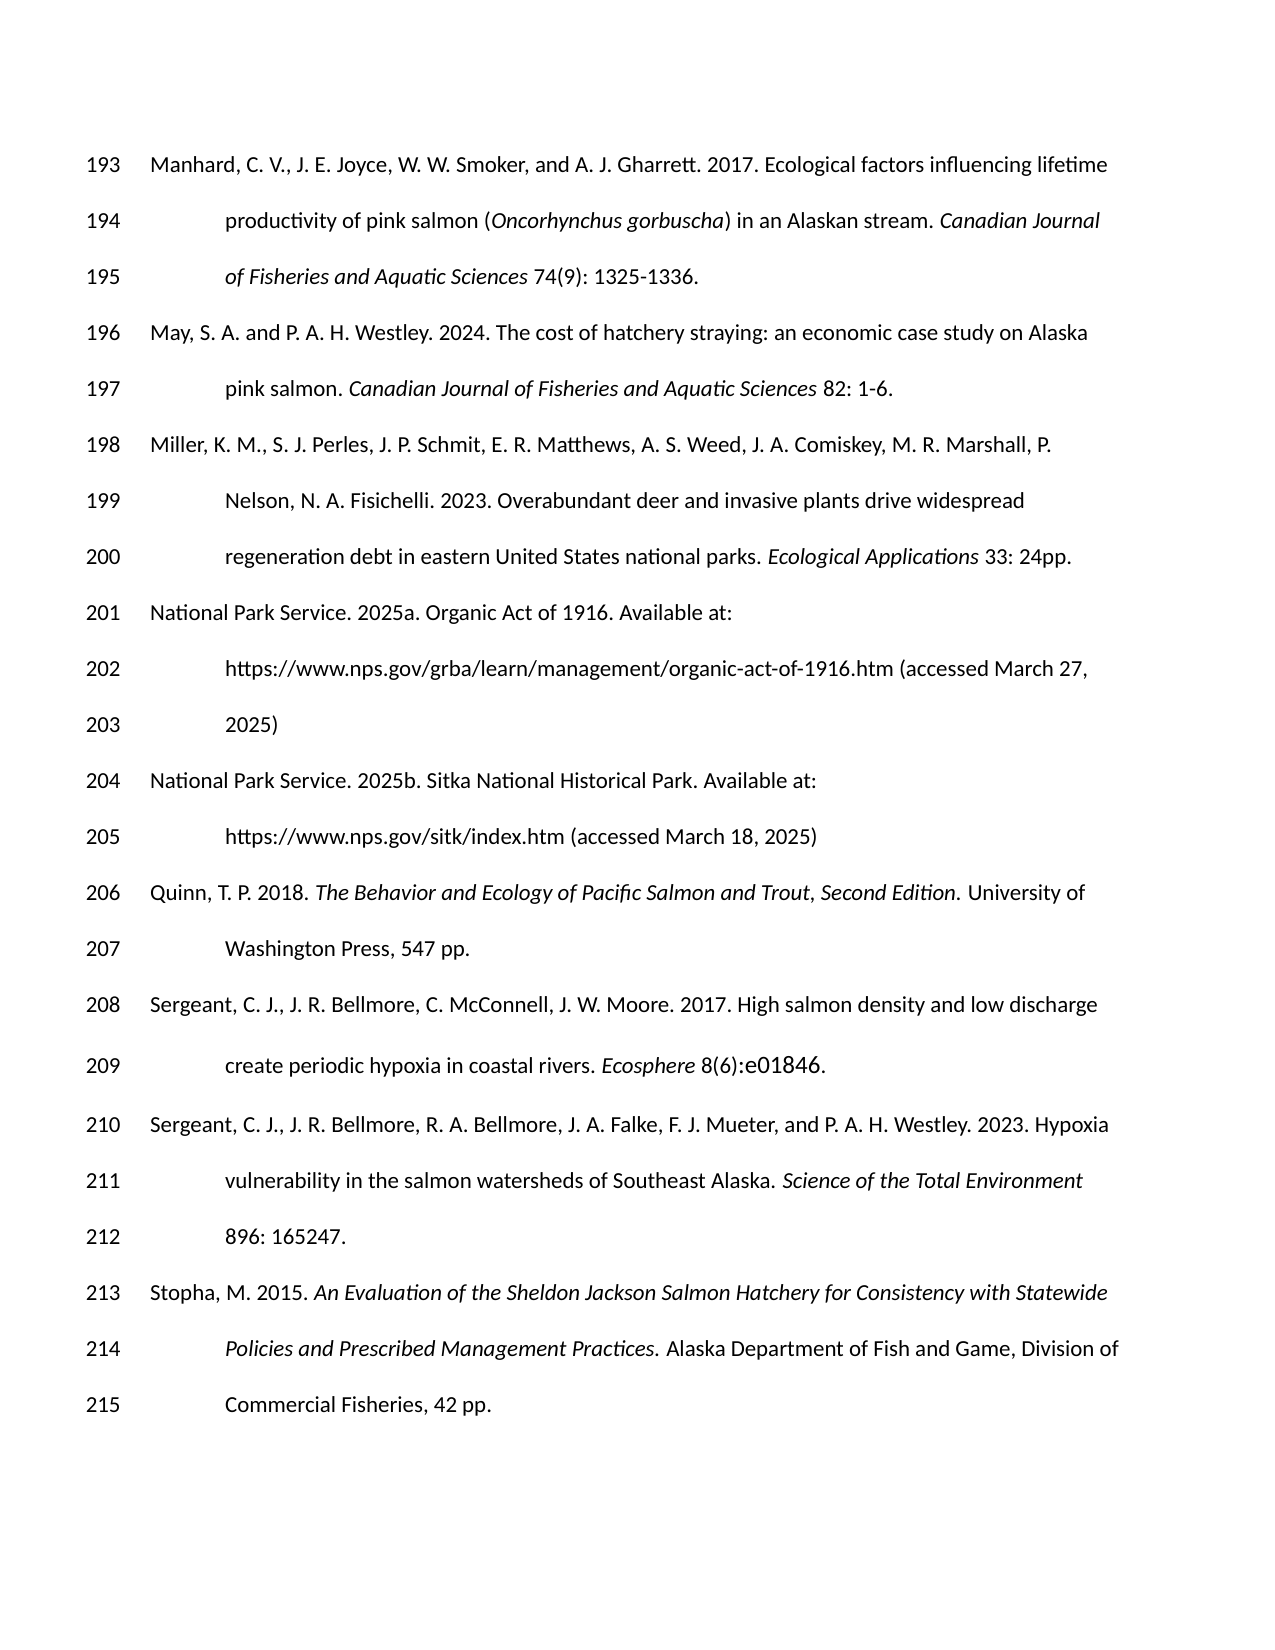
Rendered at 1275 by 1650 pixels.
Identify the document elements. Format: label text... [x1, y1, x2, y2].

text May, S. A. and P. A. H. Westley. 2024. The cost of hatchery straying: an economic case study on Alaska pink salmon. Canadian Journal of Fisheries and Aquatic Sciences 82: 1-6. [150, 318, 1125, 402]
text National Park Service. 2025b. Sitka National Historical Park. Available at: https://www.nps.gov/sitk/index.htm (accessed March 18, 2025) [150, 766, 1125, 851]
text National Park Service. 2025a. Organic Act of 1916. Available at: https://www.nps.gov/grba/learn/management/organic-act-of-1916.htm (accessed March 27, 2025) [150, 598, 1125, 738]
text Sergeant, C. J., J. R. Bellmore, C. McConnell, J. W. Moore. 2017. High salmon density and low discharge create periodic hypoxia in coastal rivers. Ecosphere 8(6):e01846. [150, 991, 1125, 1080]
text Stopha, M. 2015. An Evaluation of the Sheldon Jackson Salmon Hatchery for Consistency with Statewide Policies and Prescribed Management Practices. Alaska Department of Fish and Game, Division of Commercial Fisheries, 42 pp. [150, 1278, 1125, 1418]
text Sergeant, C. J., J. R. Bellmore, R. A. Bellmore, J. A. Falke, F. J. Mueter, and P. A. H. Westley. 2023. Hypoxia vulnerability in the salmon watersheds of Southeast Alaska. Science of the Total Environment 896: 165247. [150, 1110, 1125, 1250]
text Quinn, T. P. 2018. The Behavior and Ecology of Pacific Salmon and Trout, Second Edition. University of Washington Press, 547 pp. [150, 878, 1125, 963]
text Manhard, C. V., J. E. Joyce, W. W. Smoker, and A. J. Gharrett. 2017. Ecological factors influencing lifetime productivity of pink salmon (Oncorhynchus gorbuscha) in an Alaskan stream. Canadian Journal of Fisheries and Aquatic Sciences 74(9): 1325-1336. [150, 150, 1125, 290]
text Miller, K. M., S. J. Perles, J. P. Schmit, E. R. Matthews, A. S. Weed, J. A. Comiskey, M. R. Marshall, P. Nelson, N. A. Fisichelli. 2023. Overabundant deer and invasive plants drive widespread regeneration debt in eastern United States national parks. Ecological Applications 33: 24pp. [150, 430, 1125, 570]
